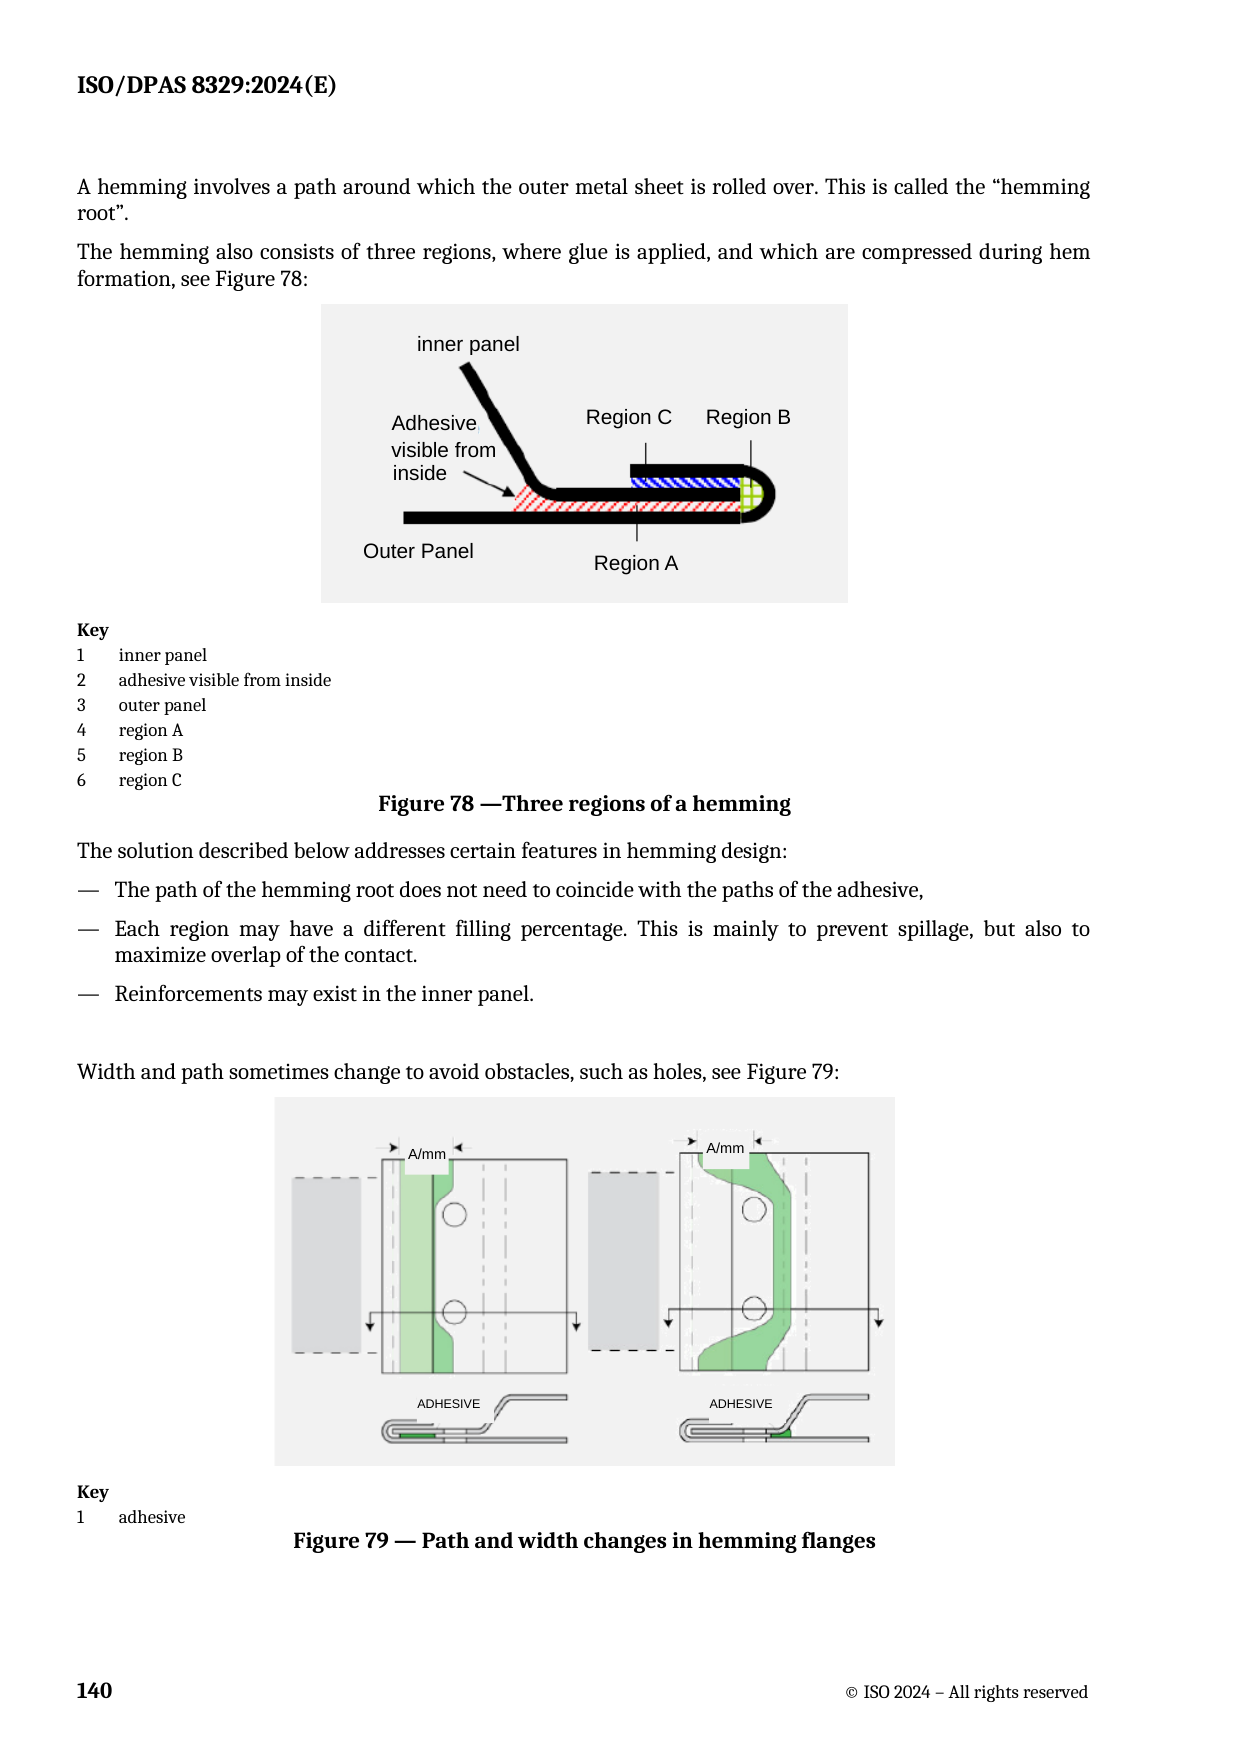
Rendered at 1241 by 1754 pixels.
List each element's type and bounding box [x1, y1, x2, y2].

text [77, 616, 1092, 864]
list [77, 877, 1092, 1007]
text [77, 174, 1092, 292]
picture [321, 304, 848, 603]
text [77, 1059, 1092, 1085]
picture [274, 1097, 895, 1466]
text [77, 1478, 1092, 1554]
